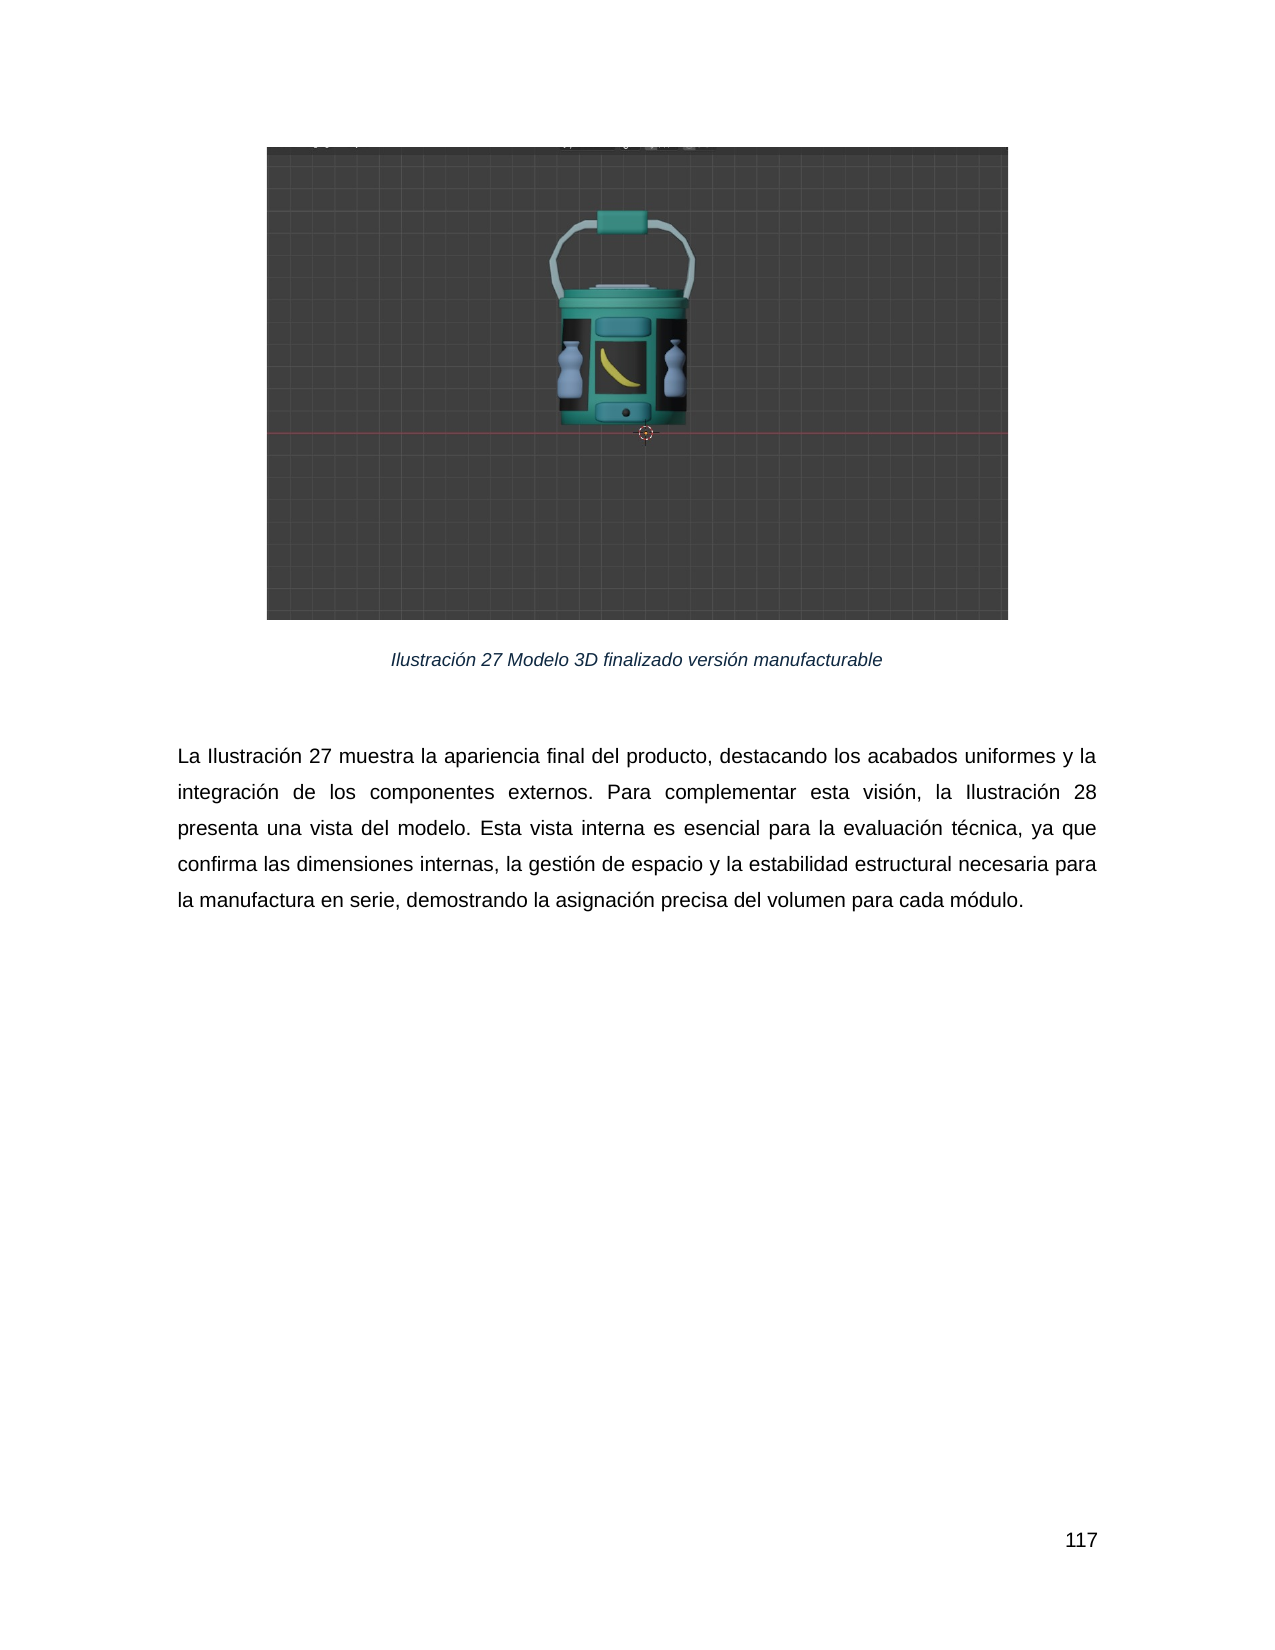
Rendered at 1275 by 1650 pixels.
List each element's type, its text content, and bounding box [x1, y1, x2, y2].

text Ilustración 27 Modelo 3D finalizado versión manufacturable [177, 649, 1098, 670]
text La Ilustración 27 muestra la apariencia final del producto, destacando los acabados uniformes y la integración de los componentes externos. Para complementar esta visión, la Ilustración 28 presenta una vista del modelo. Esta vista interna es esencial para la evaluación técnica, ya que confirma las dimensiones internas, la gestión de espacio y la estabilidad estructural necesaria para la manufactura en serie, demostrando la asignación precisa del volumen para cada módulo. [177, 744, 1098, 911]
picture [266, 147, 1009, 620]
